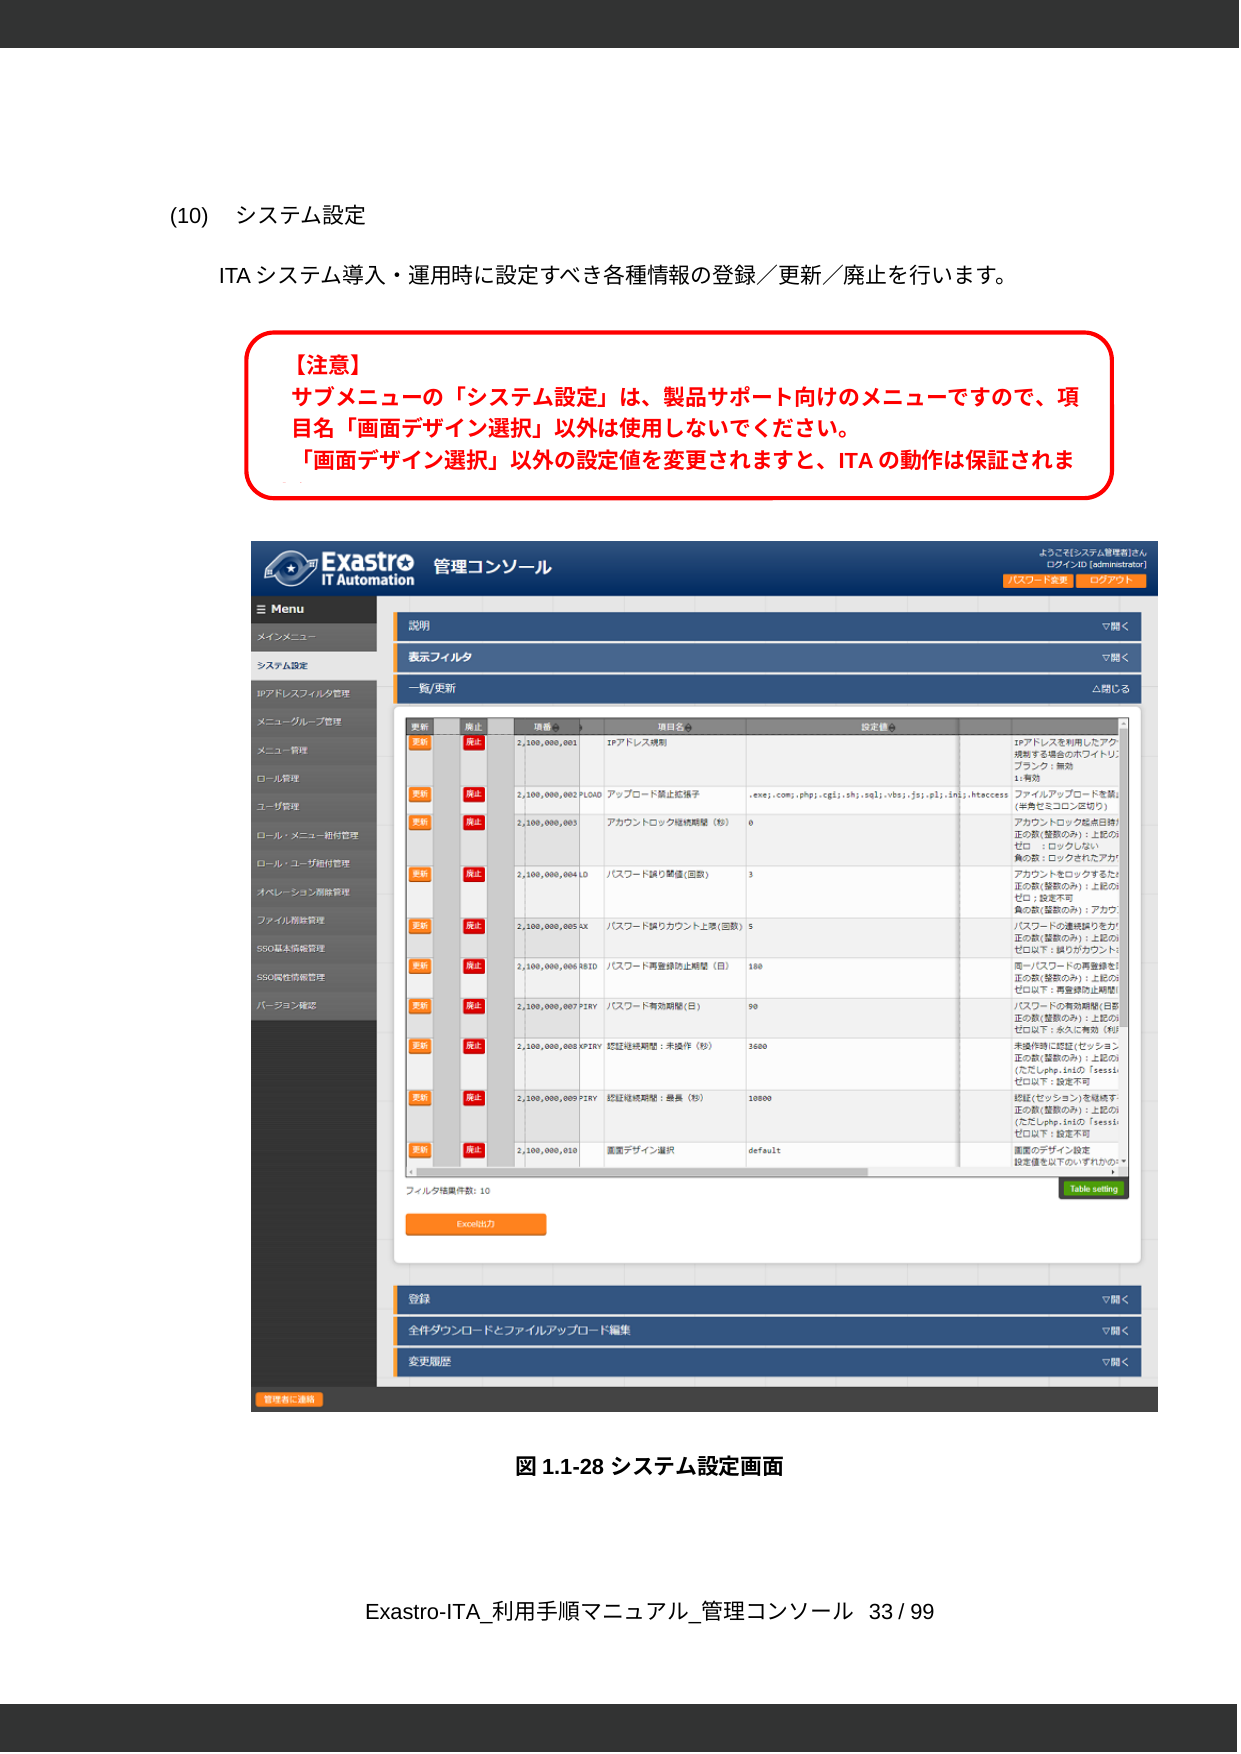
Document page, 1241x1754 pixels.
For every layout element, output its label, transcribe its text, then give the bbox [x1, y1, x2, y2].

text ITAシステム導入・運用時に設定すべき各種情報の登録／更新／廃止を行います。 [218, 244, 1152, 303]
picture [251, 541, 1158, 1412]
picture [0, 0, 1239, 48]
subtitle システム設定 [169, 184, 1130, 244]
text 図 1.1-28 システム設定画面 [148, 1435, 1152, 1495]
picture [0, 1704, 1237, 1752]
